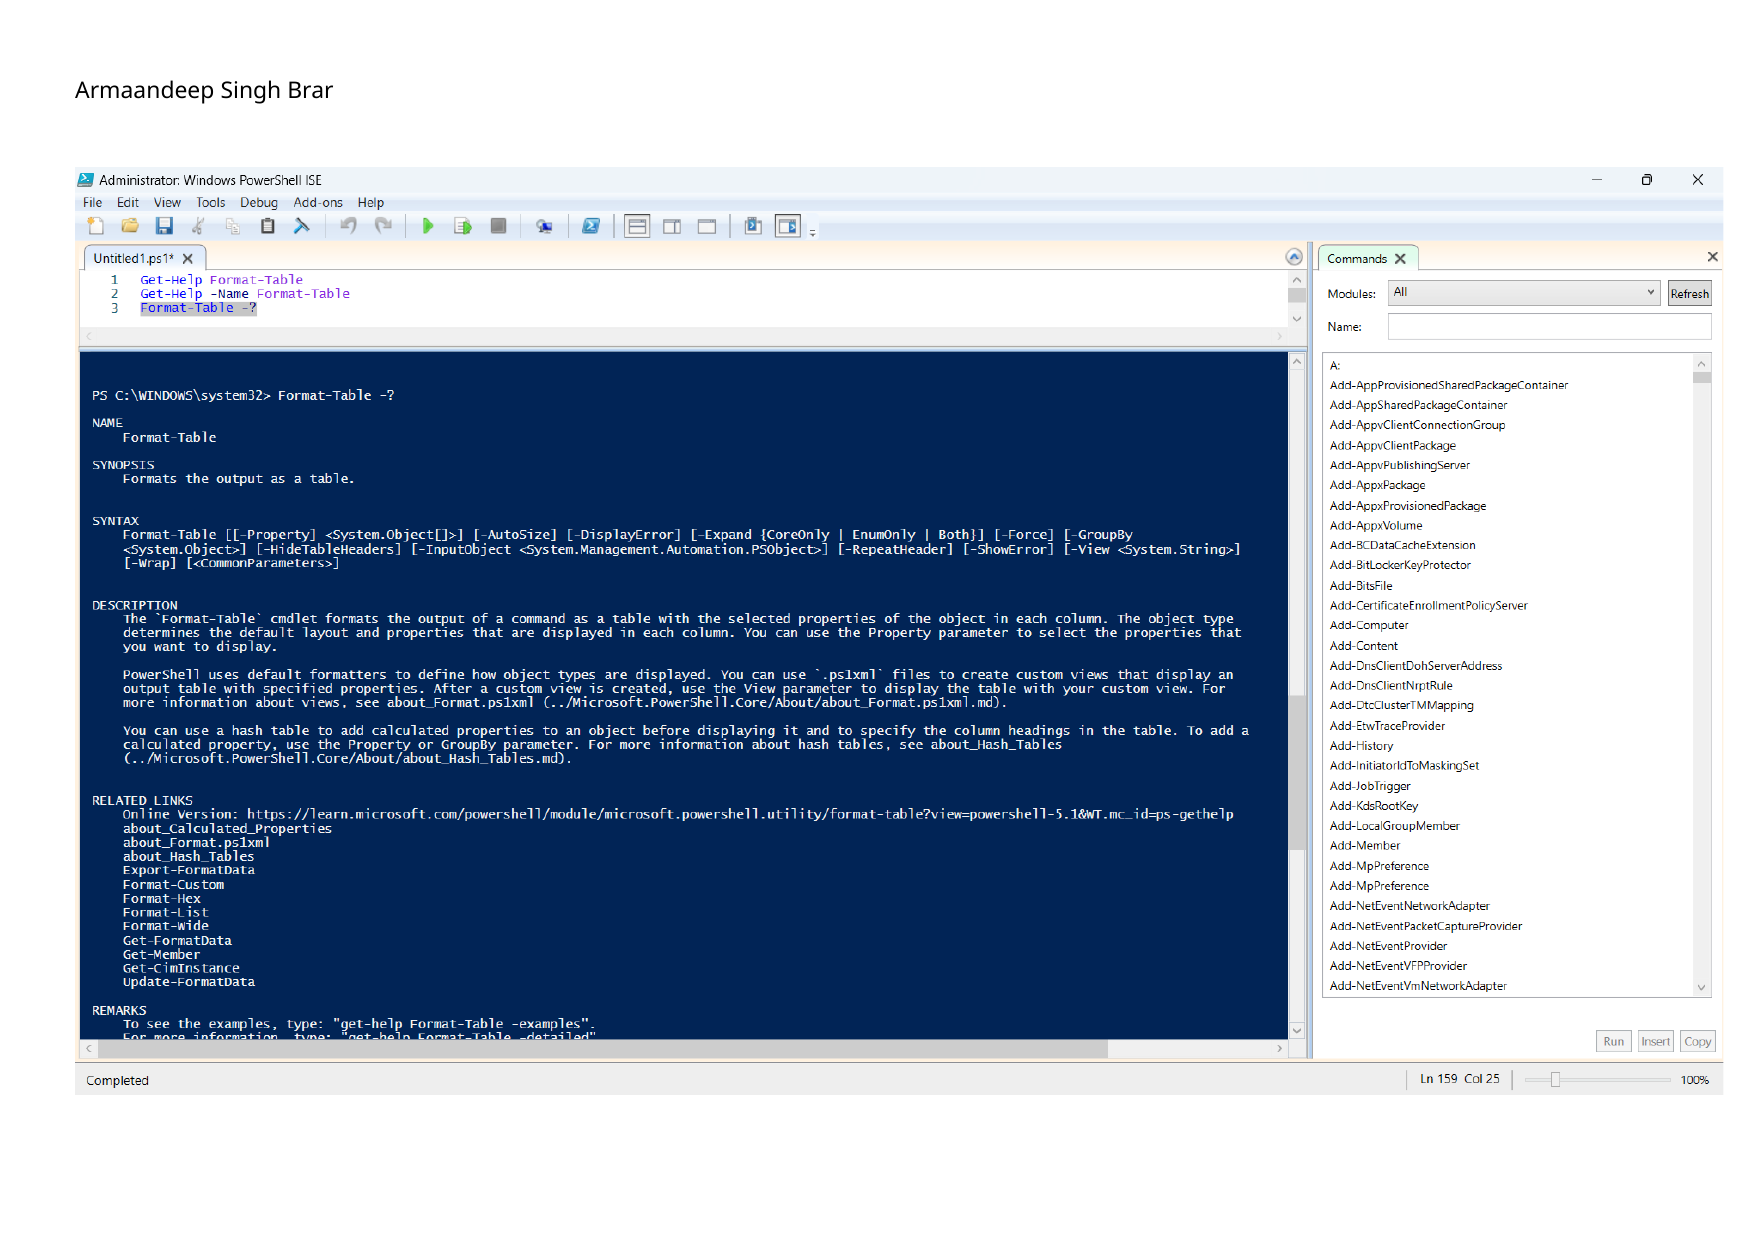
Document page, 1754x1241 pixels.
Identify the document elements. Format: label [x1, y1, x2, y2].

picture [75, 167, 1724, 1095]
